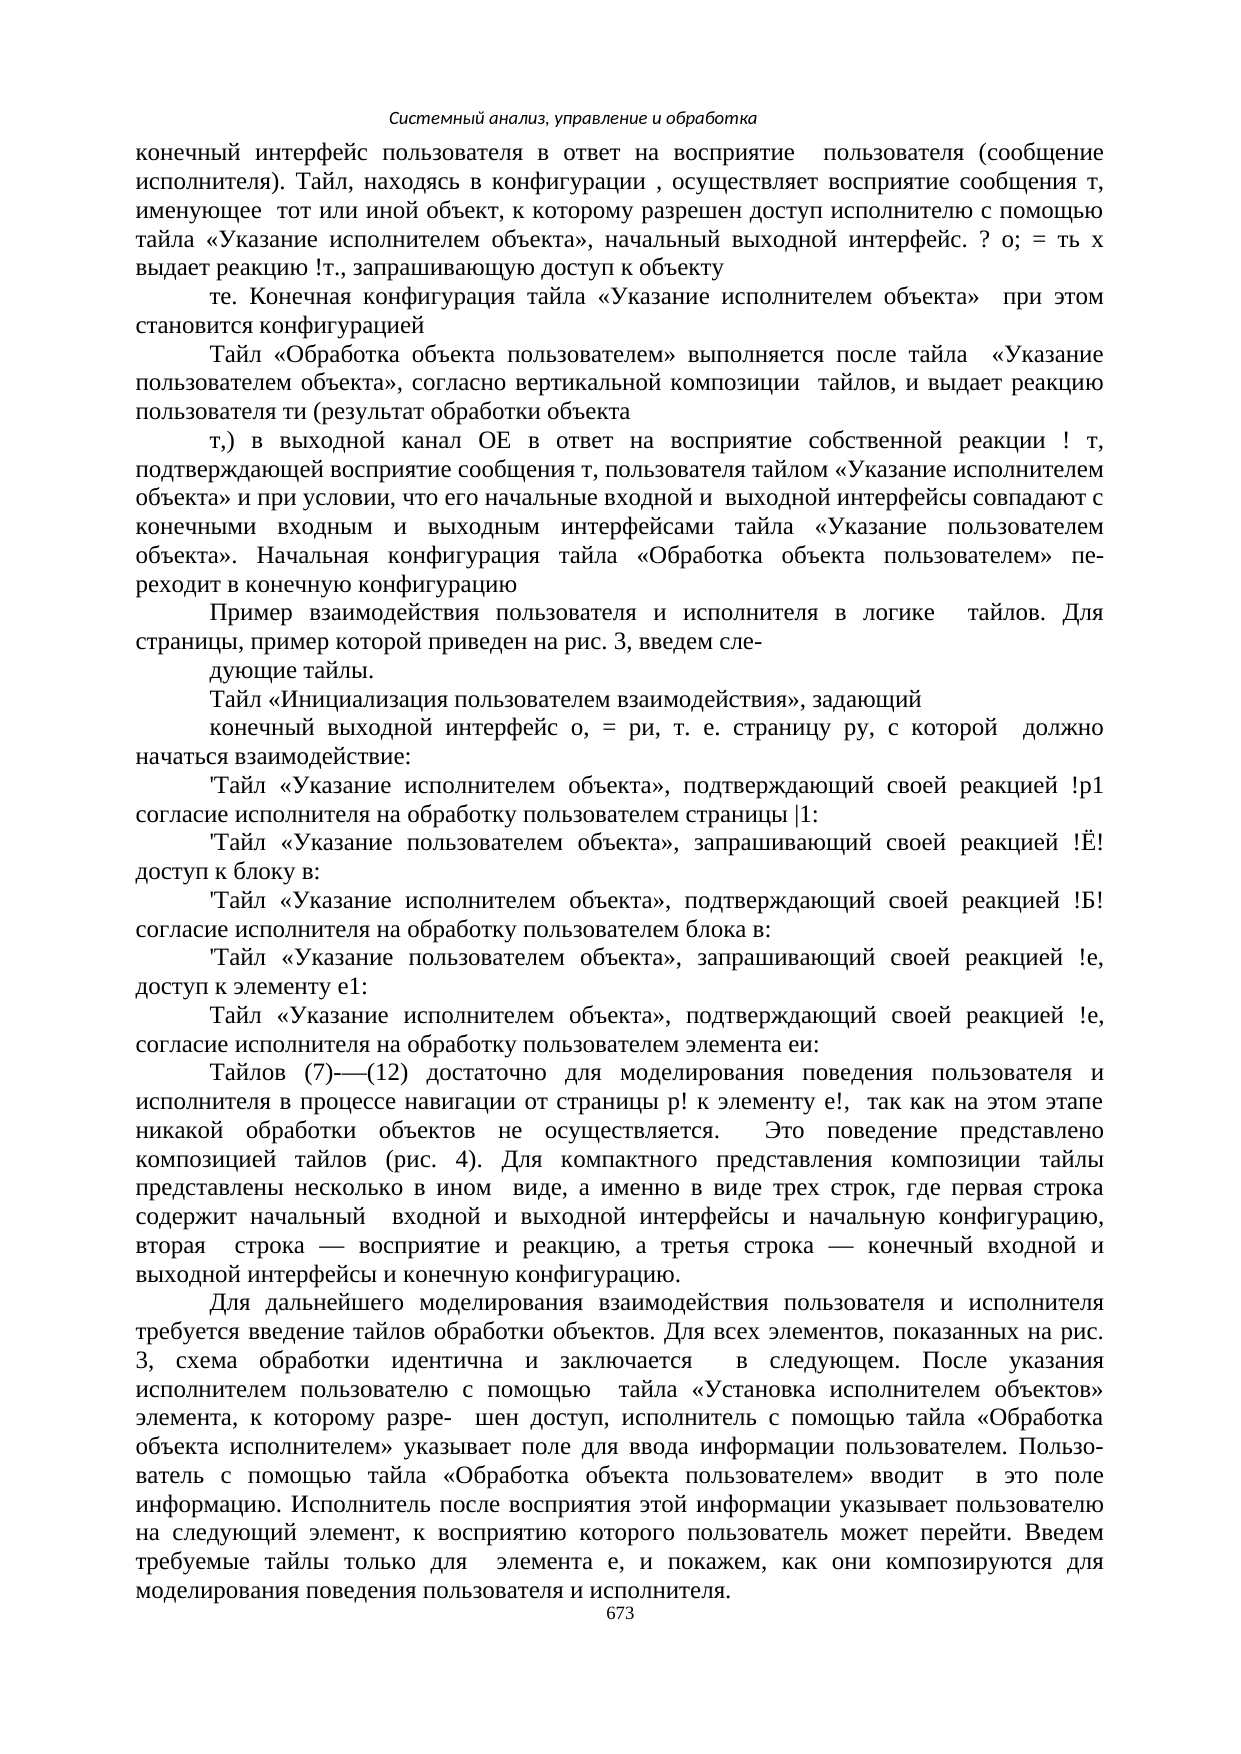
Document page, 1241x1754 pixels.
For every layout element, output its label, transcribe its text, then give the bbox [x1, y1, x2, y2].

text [135, 137, 1105, 281]
text 'Тайл «Указание исполнителем объекта», подтверждающий своей реакцией !Б! согласие исполнителя на обработку пользователем блока в: [135, 885, 1105, 942]
text дующие тайлы. [135, 655, 1105, 684]
text конечный выходной интерфейс о, = ри, т. е. страницу ру, с которой должно начаться взаимодействие: [135, 712, 1105, 770]
text Тайл «Инициализация пользователем взаимодействия», задающий [135, 684, 1105, 712]
text Тайлов (7)-—(12) достаточно для моделирования поведения пользователя и исполнителя в процессе навигации от страницы р! к элементу е!, так как на этом этапе никакой обработки объектов не осуществляется. Это поведение представлено композицией тайлов (рис. 4). Для компактного представления композиции тайлы представлены несколько в ином виде, а именно в виде трех строк, где первая строка содержит начальный входной и выходной интерфейсы и начальную конфигурацию, вторая строка — восприятие и реакцию, а третья строка — конечный входной и выходной интерфейсы и конечную конфигурацию. [135, 1057, 1105, 1287]
text Тайл «Обработка объекта пользователем» выполняется после тайла «Указание пользователем объекта», согласно вертикальной композиции тайлов, и выдает реакцию пользователя ти (результат обработки объекта [135, 339, 1105, 425]
text Тайл «Указание исполнителем объекта», подтверждающий своей реакцией !е, согласие исполнителя на обработку пользователем элемента еи: [135, 1000, 1105, 1057]
text т,) в выходной канал ОЕ в ответ на восприятие собственной реакции ! т, подтверждающей восприятие сообщения т, пользователя тайлом «Указание исполнителем объекта» и при условии, что его начальные входной и выходной интерфейсы совпадают с конечными входным и выходным интерфейсами тайла «Указание пользователем объекта». Начальная конфигурация тайла «Обработка объекта пользователем» пе- реходит в конечную конфигурацию [135, 425, 1105, 597]
text Для дальнейшего моделирования взаимодействия пользователя и исполнителя требуется введение тайлов обработки объектов. Для всех элементов, показанных на рис. 3, схема обработки идентична и заключается в следующем. После указания исполнителем пользователю с помощью тайла «Установка исполнителем объектов» элемента, к которому разре- шен доступ, исполнитель с помощью тайла «Обработка объекта исполнителем» указывает поле для ввода информации пользователем. Пользо-ватель с помощью тайла «Обработка объекта пользователем» вводит в это поле информацию. Исполнитель после восприятия этой информации указывает пользователю на следующий элемент, к восприятию которого пользователь может перейти. Введем требуемые тайлы только для элемента е, и покажем, как они композируются для моделирования поведения пользователя и исполнителя. [135, 1287, 1105, 1604]
text 'Тайл «Указание пользователем объекта», запрашивающий своей реакцией !Ё! доступ к блоку в: [135, 827, 1105, 885]
text 'Тайл «Указание исполнителем объекта», подтверждающий своей реакцией !р1 согласие исполнителя на обработку пользователем страницы |1: [135, 770, 1105, 827]
text Пример взаимодействия пользователя и исполнителя в логике тайлов. Для страницы, пример которой приведен на рис. 3, введем сле- [135, 597, 1105, 655]
text 'Тайл «Указание пользователем объекта», запрашивающий своей реакцией !е, доступ к элементу е1: [135, 942, 1105, 1000]
text те. Конечная конфигурация тайла «Указание исполнителем объекта» при этом становится конфигурацией [135, 281, 1105, 339]
